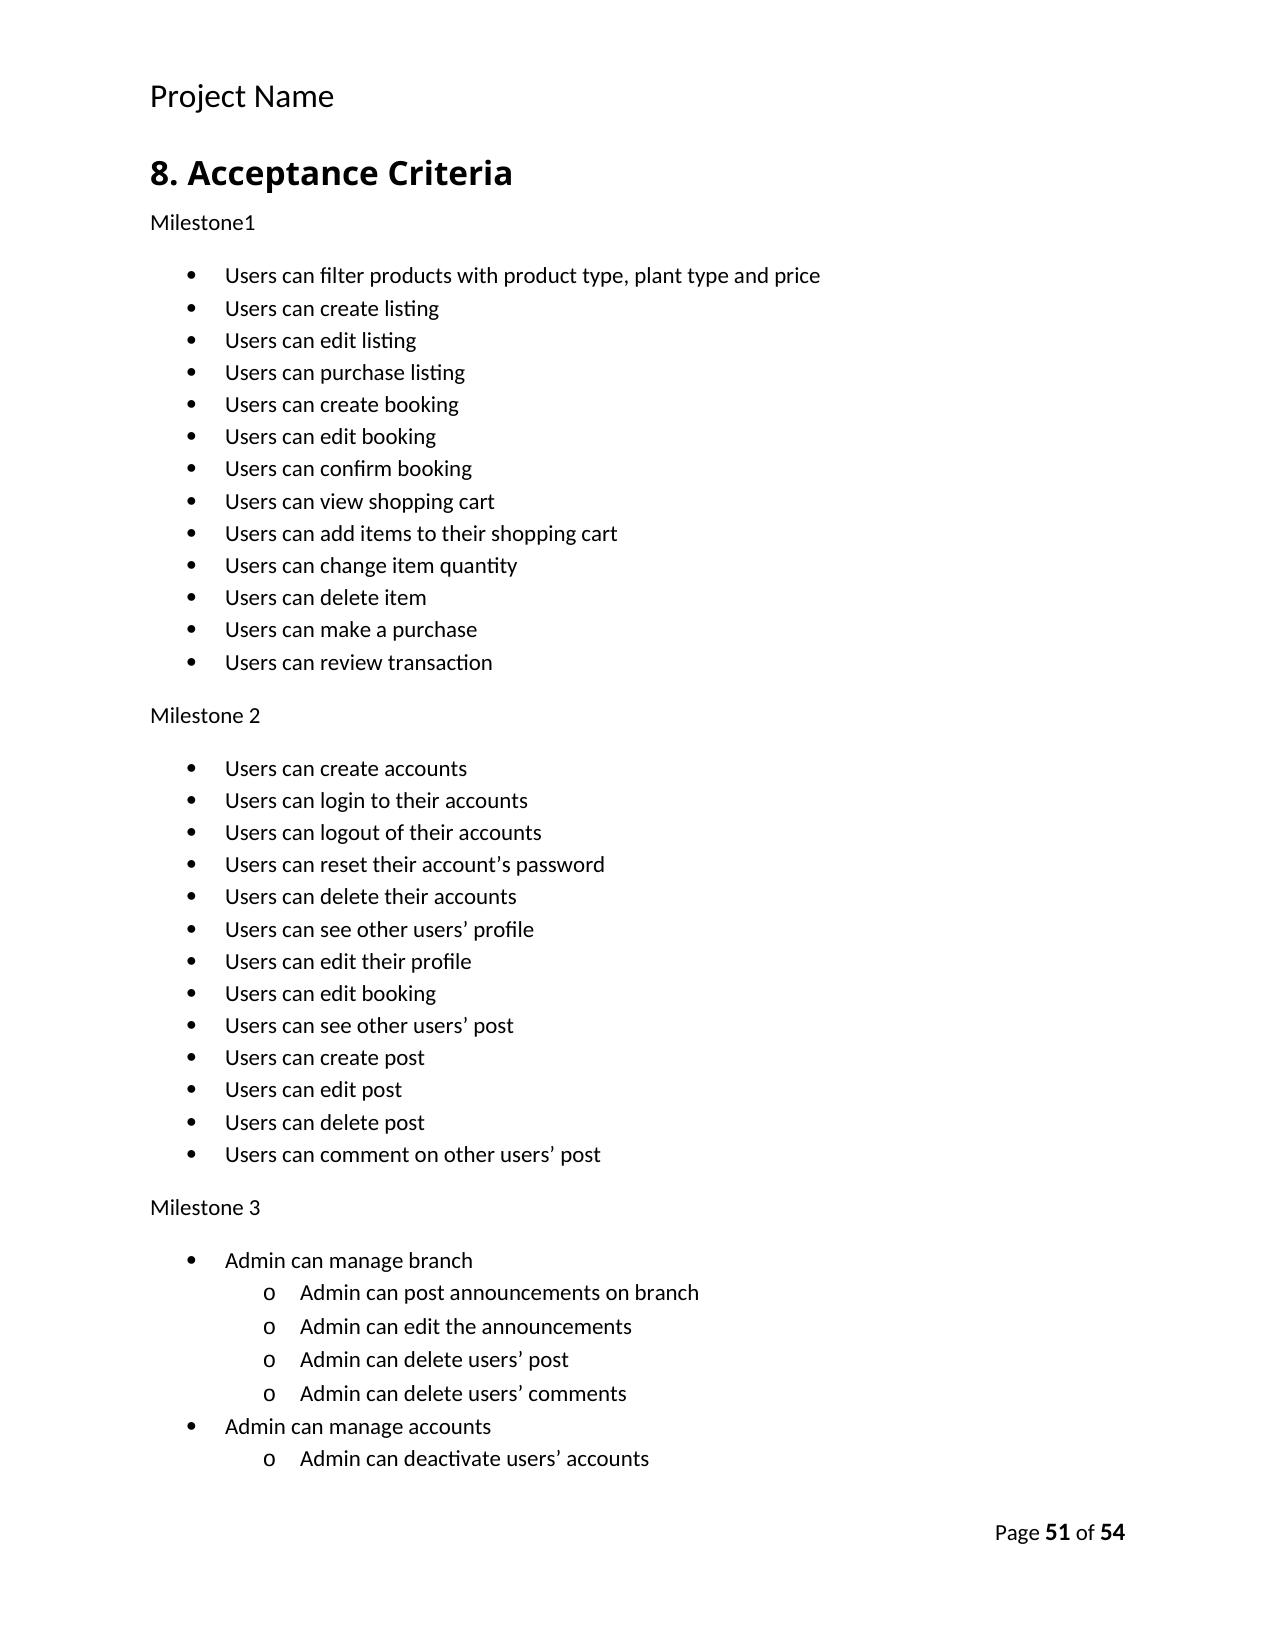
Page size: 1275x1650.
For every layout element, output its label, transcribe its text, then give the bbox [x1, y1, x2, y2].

list Users can delete post [187, 1108, 1125, 1136]
list Users can edit booking [187, 979, 1125, 1007]
list Users can edit listing [187, 326, 1125, 354]
text Milestone1 [150, 208, 1125, 236]
list Users can create post [187, 1043, 1125, 1071]
text Milestone 2 [150, 701, 1125, 729]
list Users can logout of their accounts [187, 818, 1125, 846]
list Users can edit their profile [187, 947, 1125, 975]
list Users can edit post [187, 1076, 1125, 1104]
list Admin can post announcements on branch [262, 1278, 1125, 1307]
list Users can confirm booking [187, 454, 1125, 483]
text Milestone 3 [150, 1193, 1125, 1221]
list Users can create listing [187, 294, 1125, 322]
list Users can create accounts [187, 754, 1125, 782]
list Admin can deactivate users’ accounts [262, 1444, 1125, 1474]
list Users can make a purchase [187, 616, 1125, 643]
list Users can see other users’ profile [187, 915, 1125, 943]
list Users can review transaction [187, 648, 1125, 676]
list Admin can delete users’ post [262, 1345, 1125, 1374]
list Users can see other users’ post [187, 1011, 1125, 1039]
list Users can login to their accounts [187, 786, 1125, 814]
list Users can view shopping cart [187, 487, 1125, 515]
list Users can delete item [187, 583, 1125, 611]
list Users can delete their accounts [187, 882, 1125, 911]
list Users can comment on other users’ post [187, 1140, 1125, 1168]
list Admin can delete users’ comments [262, 1379, 1125, 1408]
list Users can purchase listing [187, 358, 1125, 386]
subtitle Acceptance Criteria [150, 150, 1125, 195]
list Admin can edit the announcements [262, 1312, 1125, 1341]
list Users can change item quantity [187, 551, 1125, 579]
list Users can reset their account’s password [187, 850, 1125, 878]
list Admin can manage branch [187, 1246, 1125, 1274]
list Users can add items to their shopping cart [187, 519, 1125, 547]
list Admin can manage accounts [187, 1412, 1125, 1440]
list Users can edit booking [187, 422, 1125, 450]
list Users can create booking [187, 390, 1125, 418]
list Users can filter products with product type, plant type and price [187, 261, 1125, 289]
